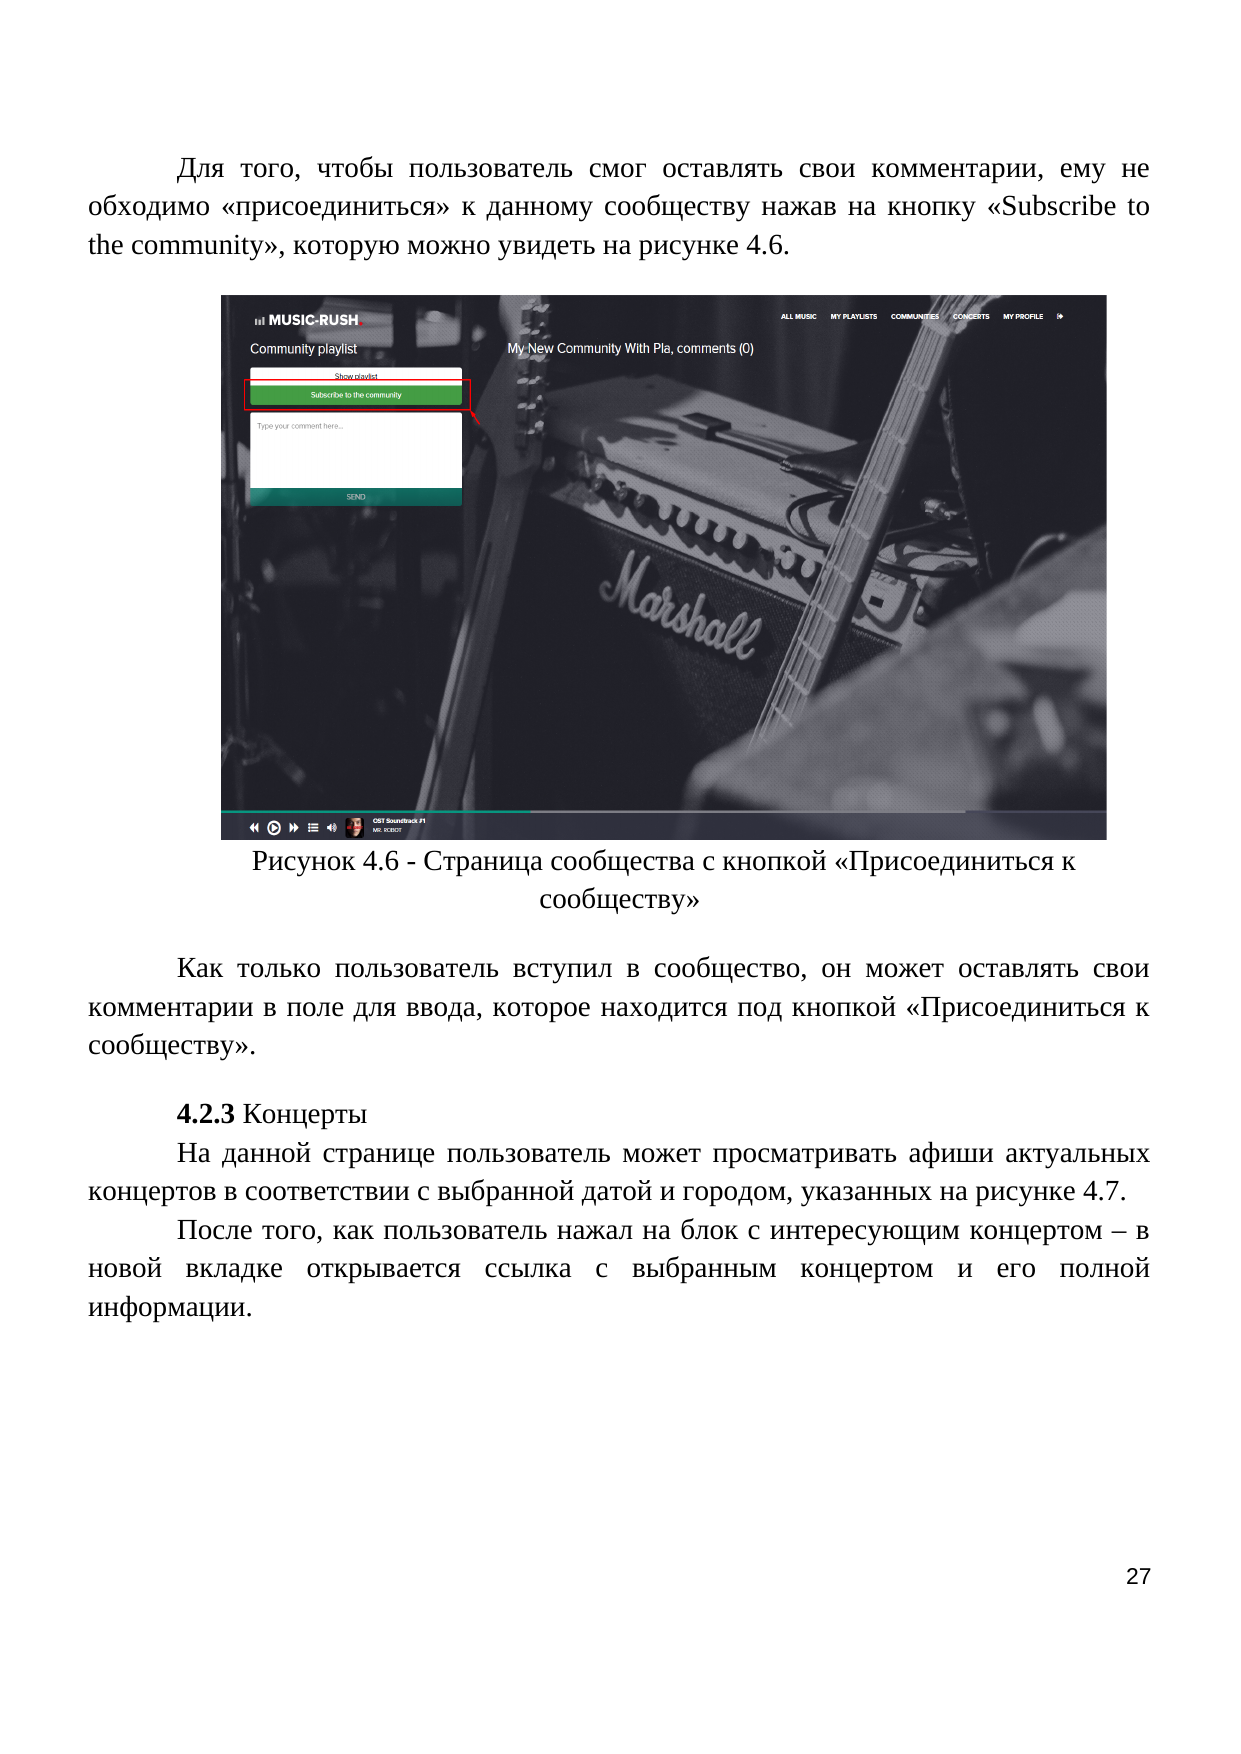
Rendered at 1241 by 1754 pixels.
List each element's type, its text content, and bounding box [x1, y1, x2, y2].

text Для того, чтобы пользователь смог оставлять свои комментарии, ему не обходимо «присоединиться» к данному сообществу нажав на кнопку «Subscribe to the community», которую можно увидеть на рисунке 4.6. [88, 150, 1151, 261]
text На данной странице пользователь может просматривать афиши актуальных концертов в соответствии с выбранной датой и городом, указанных на рисунке 4.7. [88, 1135, 1151, 1207]
text Рисунок 4.6 - Страница сообщества с кнопкой «Присоединиться к сообществу» [88, 843, 1151, 915]
picture [221, 295, 1107, 840]
text После того, как пользователь нажал на блок с интересующим концертом – в новой вкладке открывается ссылка с выбранным концертом и его полной информации. [88, 1212, 1151, 1322]
text 4.2.3 Концерты [88, 1096, 1151, 1130]
text Как только пользователь вступил в сообщество, он может оставлять свои комментарии в поле для ввода, которое находится под кнопкой «Присоединиться к сообществу». [88, 950, 1151, 1061]
